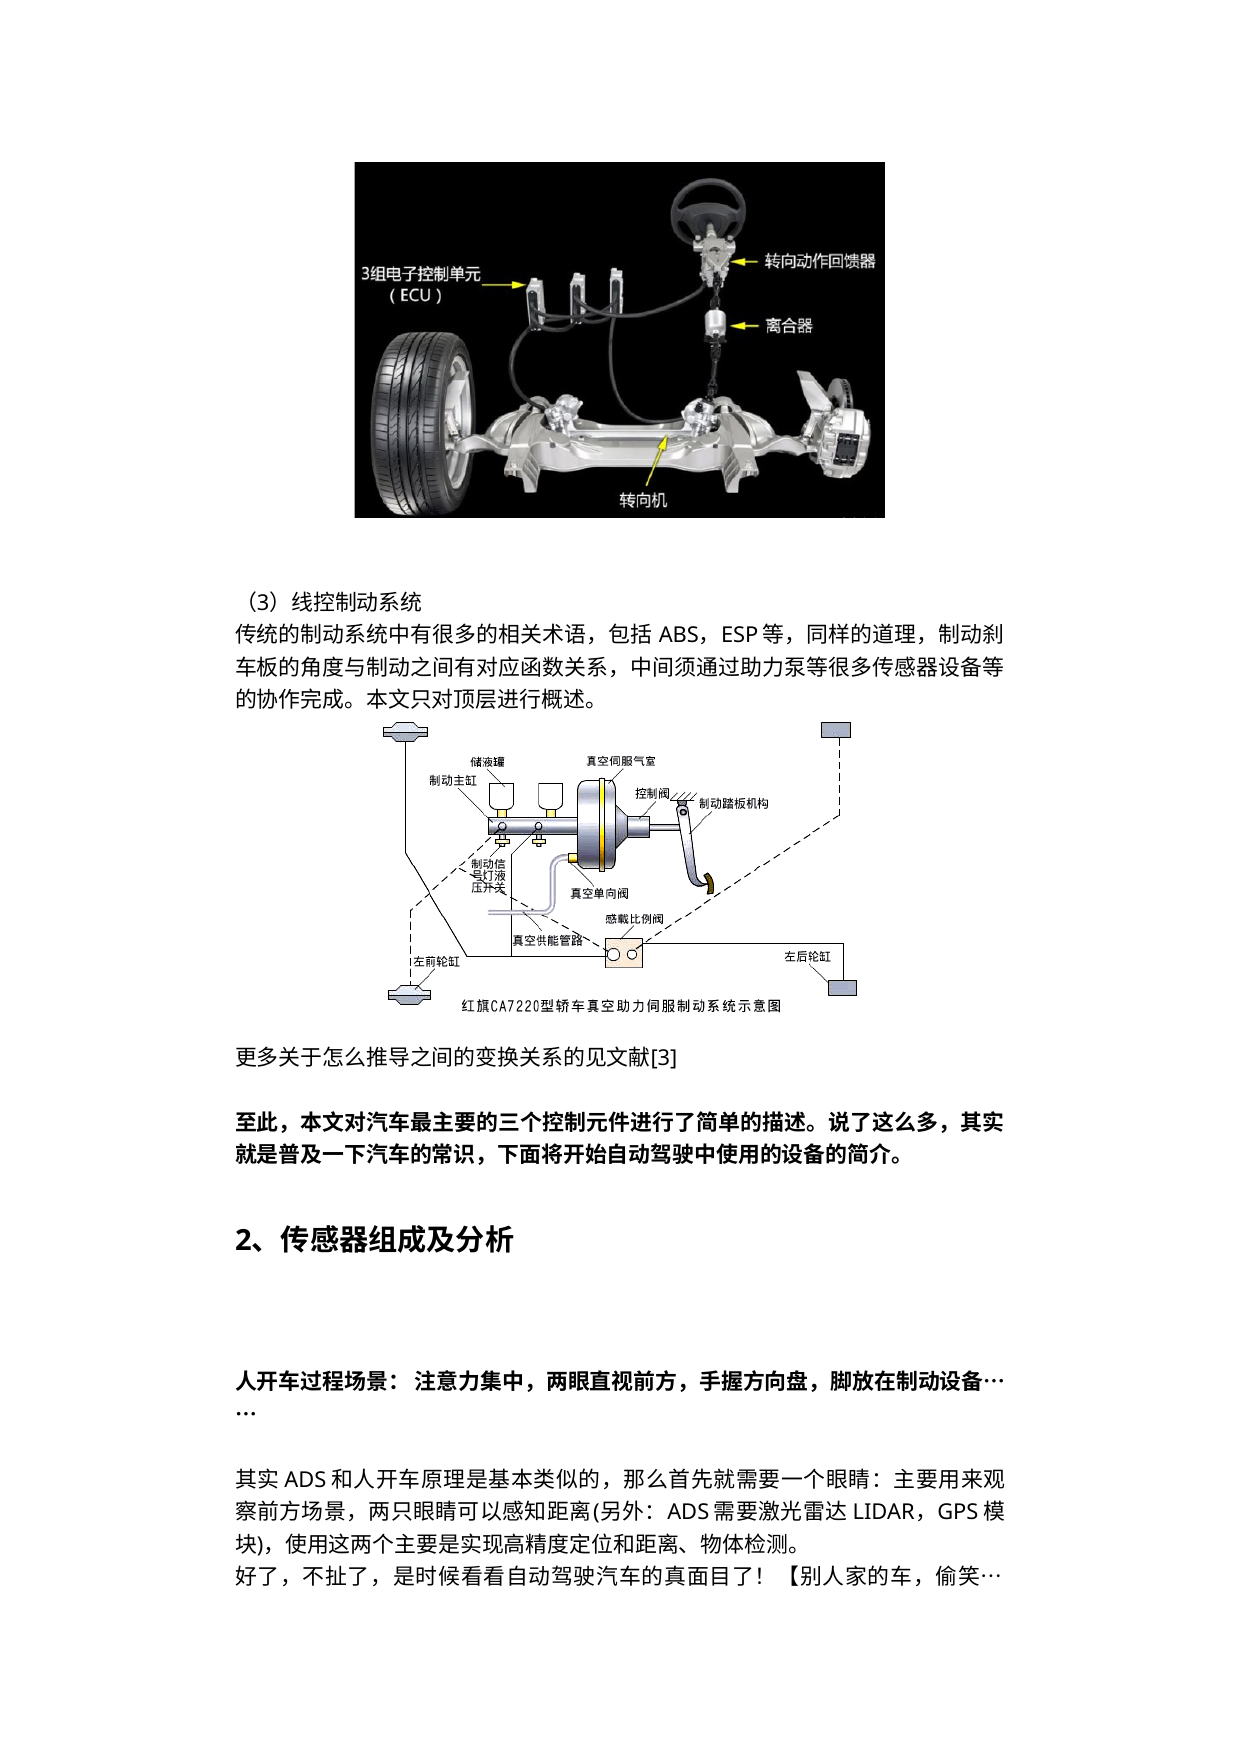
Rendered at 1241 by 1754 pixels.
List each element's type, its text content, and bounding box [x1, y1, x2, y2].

text 更多关于怎么推导之间的变换关系的见文献[3] [235, 1039, 1006, 1072]
text 传统的制动系统中有很多的相关术语，包括ABS，ESP等，同样的道理，制动刹车板的角度与制动之间有对应函数关系，中间须通过助力泵等很多传感器设备等的协作完成。本文只对顶层进行概述。 [235, 617, 1006, 714]
text 至此，本文对汽车最主要的三个控制元件进行了简单的描述。说了这么多，其实就是普及一下汽车的常识，下面将开始自动驾驶中使用的设备的简介。 [235, 1104, 1006, 1169]
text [235, 1559, 1006, 1591]
text 其实ADS和人开车原理是基本类似的，那么首先就需要一个眼睛：主要用来观察前方场景，两只眼睛可以感知距离(另外：ADS需要激光雷达LIDAR，GPS模块)，使用这两个主要是实现高精度定位和距离、物体检测。 [235, 1461, 1006, 1559]
text 人开车过程场景： 注意力集中，两眼直视前方，手握方向盘，脚放在制动设备…… [235, 1364, 1006, 1429]
text （3）线控制动系统 [235, 584, 1006, 617]
subtitle 2、传感器组成及分析 [235, 1205, 1006, 1270]
picture [375, 714, 865, 1018]
picture [354, 162, 886, 518]
